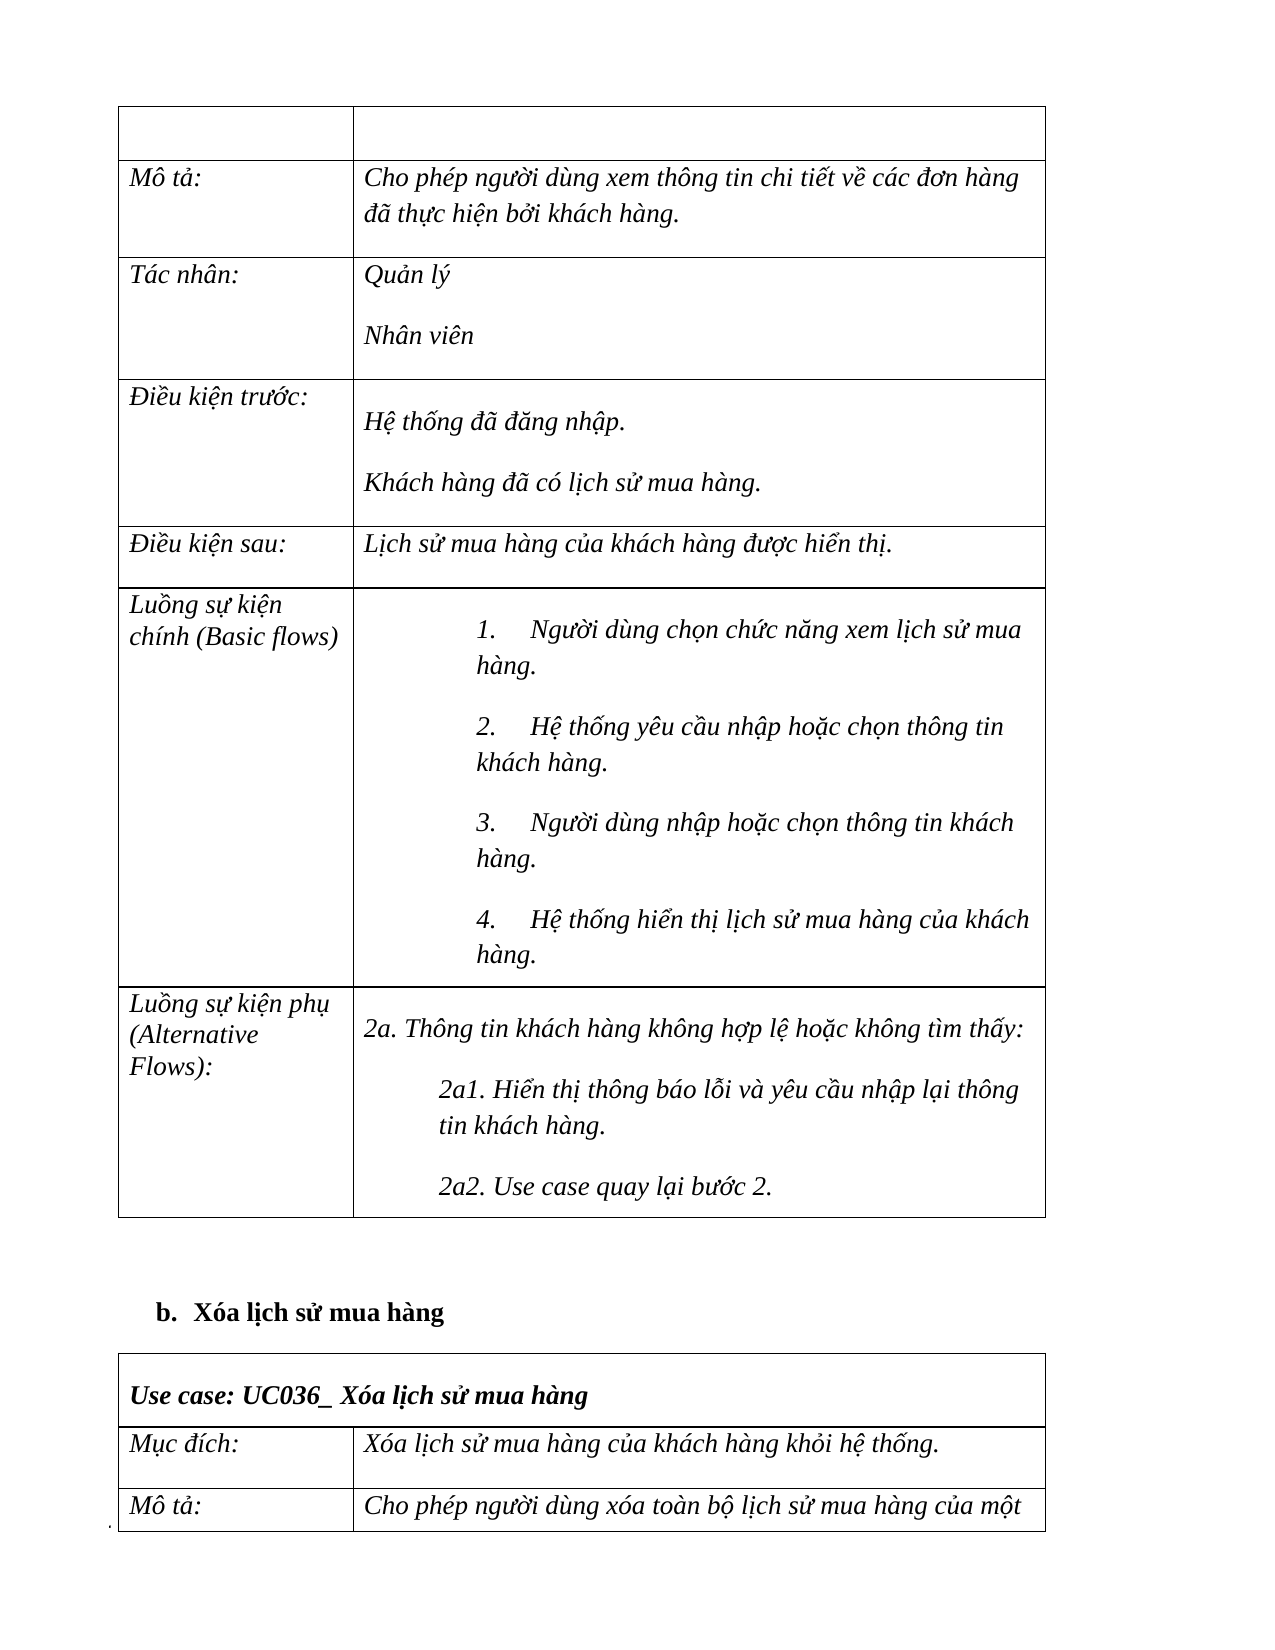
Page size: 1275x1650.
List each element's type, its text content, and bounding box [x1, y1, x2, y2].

subtitle Xóa lịch sử mua hàng [156, 1296, 1186, 1327]
